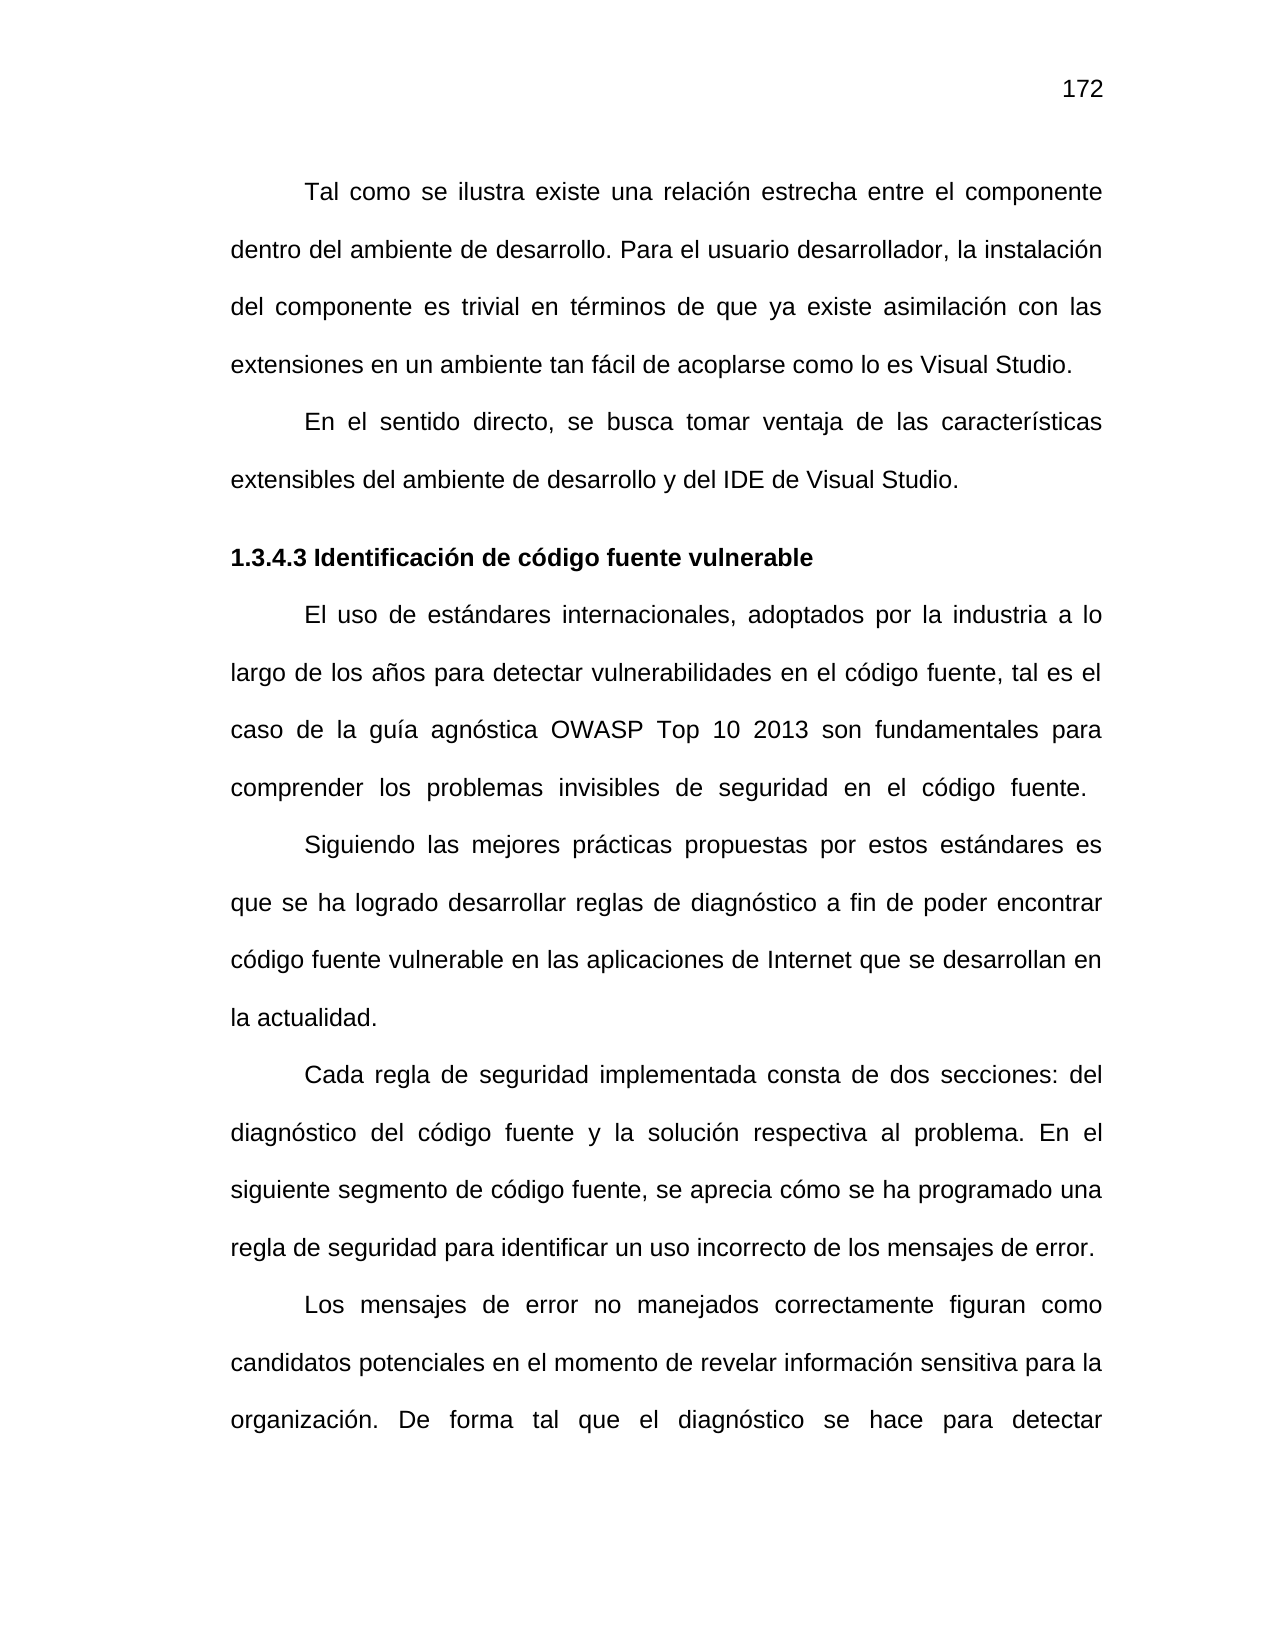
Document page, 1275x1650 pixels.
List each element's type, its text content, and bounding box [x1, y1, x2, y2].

text Cada regla de seguridad implementada consta de dos secciones: del diagnóstico del código fuente y la solución respectiva al problema. En el siguiente segmento de código fuente, se aprecia cómo se ha programado una regla de seguridad para identificar un uso incorrecto de los mensajes de error. [230, 1061, 1104, 1262]
text El uso de estándares internacionales, adoptados por la industria a lo largo de los años para detectar vulnerabilidades en el código fuente, tal es el caso de la guía agnóstica OWASP Top 10 2013 son fundamentales para comprender los problemas invisibles de seguridad en el código fuente. Siguiendo las mejores prácticas propuestas por estos estándares es que se ha logrado desarrollar reglas de diagnóstico a fin de poder encontrar código fuente vulnerable en las aplicaciones de Internet que se desarrollan en la actualidad. [230, 601, 1104, 1032]
text En el sentido directo, se busca tomar ventaja de las características extensibles del ambiente de desarrollo y del IDE de Visual Studio. [230, 407, 1104, 493]
text Tal como se ilustra existe una relación estrecha entre el componente dentro del ambiente de desarrollo. Para el usuario desarrollador, la instalación del componente es trivial en términos de que ya existe asimilación con las extensiones en un ambiente tan fácil de acoplarse como lo es Visual Studio. [230, 177, 1104, 378]
subtitle 1.3.4.3 Identificación de código fuente vulnerable [230, 543, 1104, 572]
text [230, 1291, 1104, 1434]
